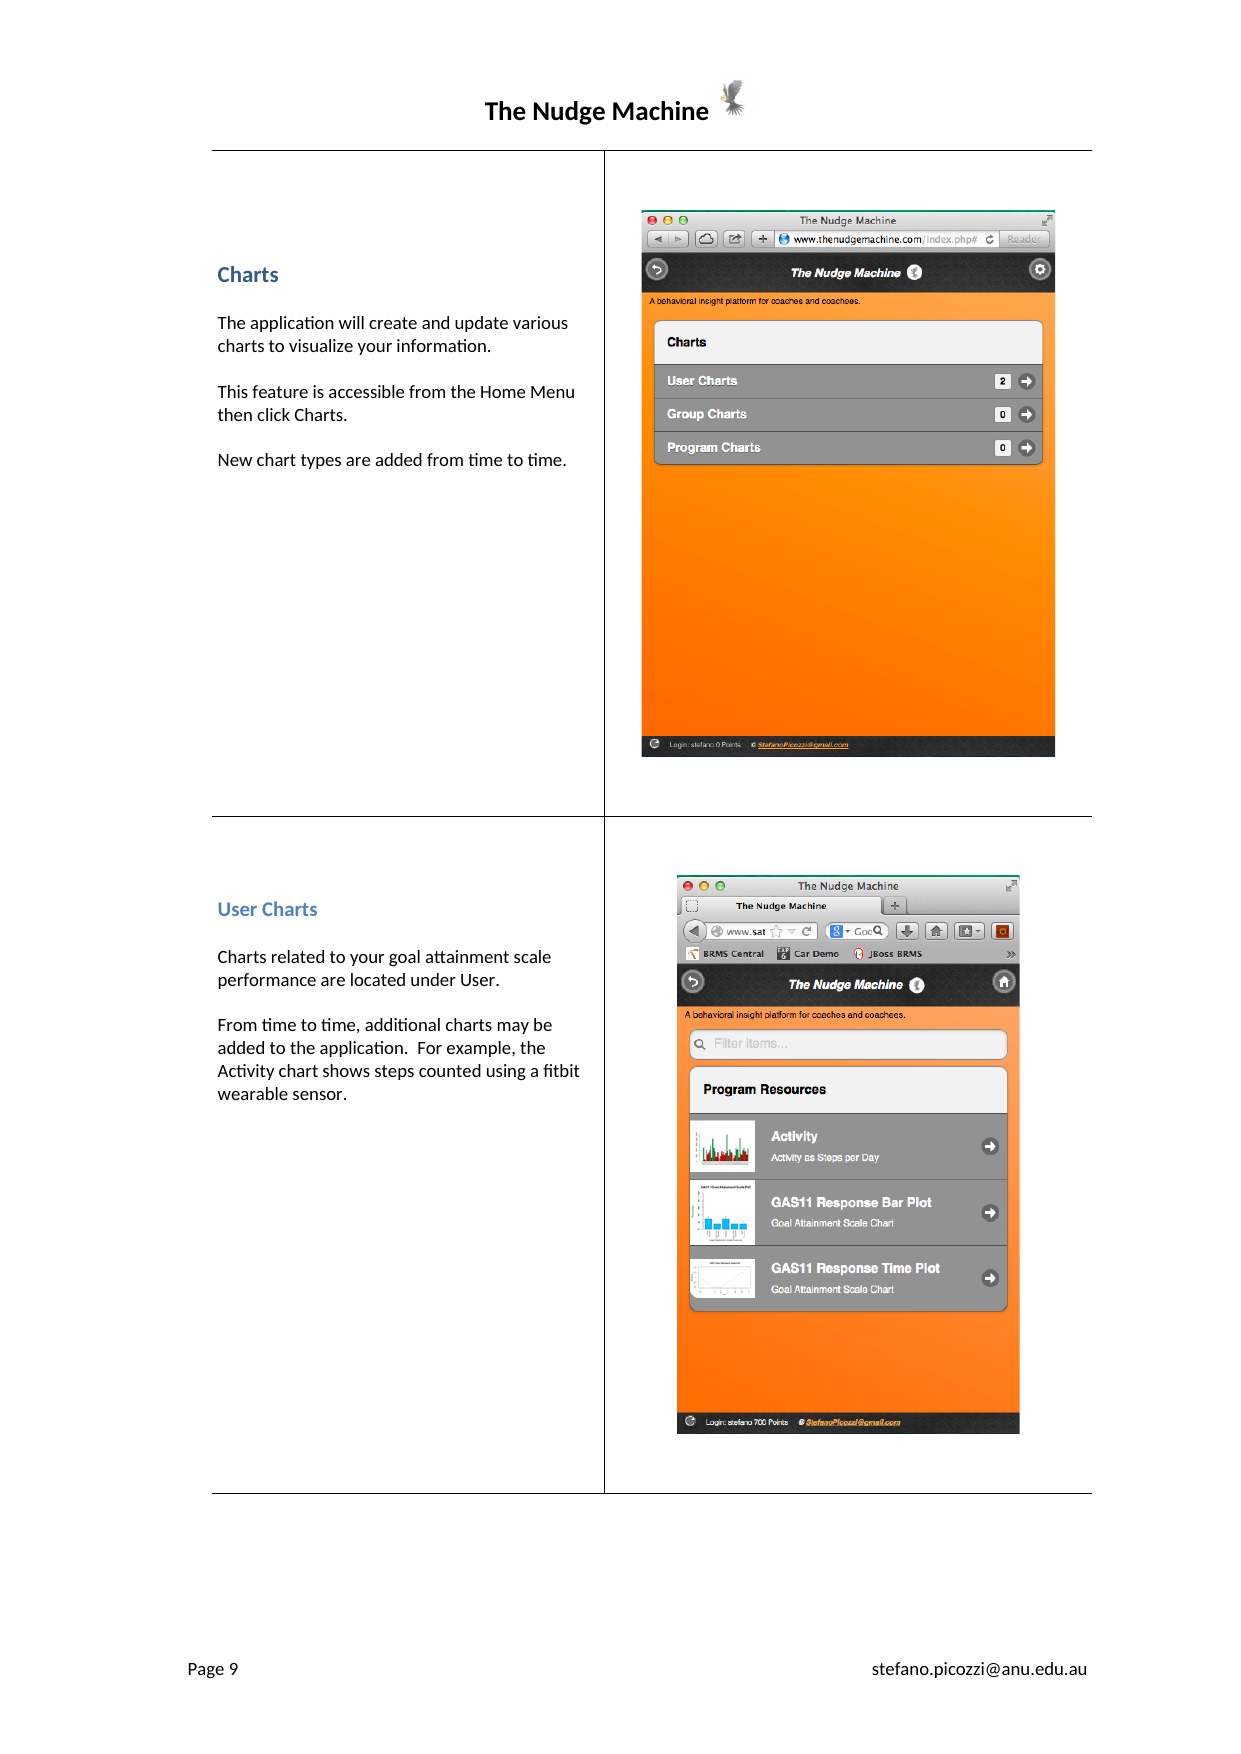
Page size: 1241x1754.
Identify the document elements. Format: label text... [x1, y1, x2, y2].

table_cell Charts The application will create and update various charts to visualize your information. This feature is accessible from the Home Menu then click Charts. New chart types are added from time to time. [212, 151, 604, 816]
picture [677, 875, 1020, 1434]
table_cell [605, 151, 1092, 816]
picture [709, 73, 756, 121]
table_cell User Charts Charts related to your goal attainment scale performance are located under User. From time to time, additional charts may be added to the application. For example, the Activity chart shows steps counted using a fitbit wearable sensor. [212, 817, 604, 1493]
table_cell [605, 817, 1092, 1493]
picture [641, 210, 1055, 757]
